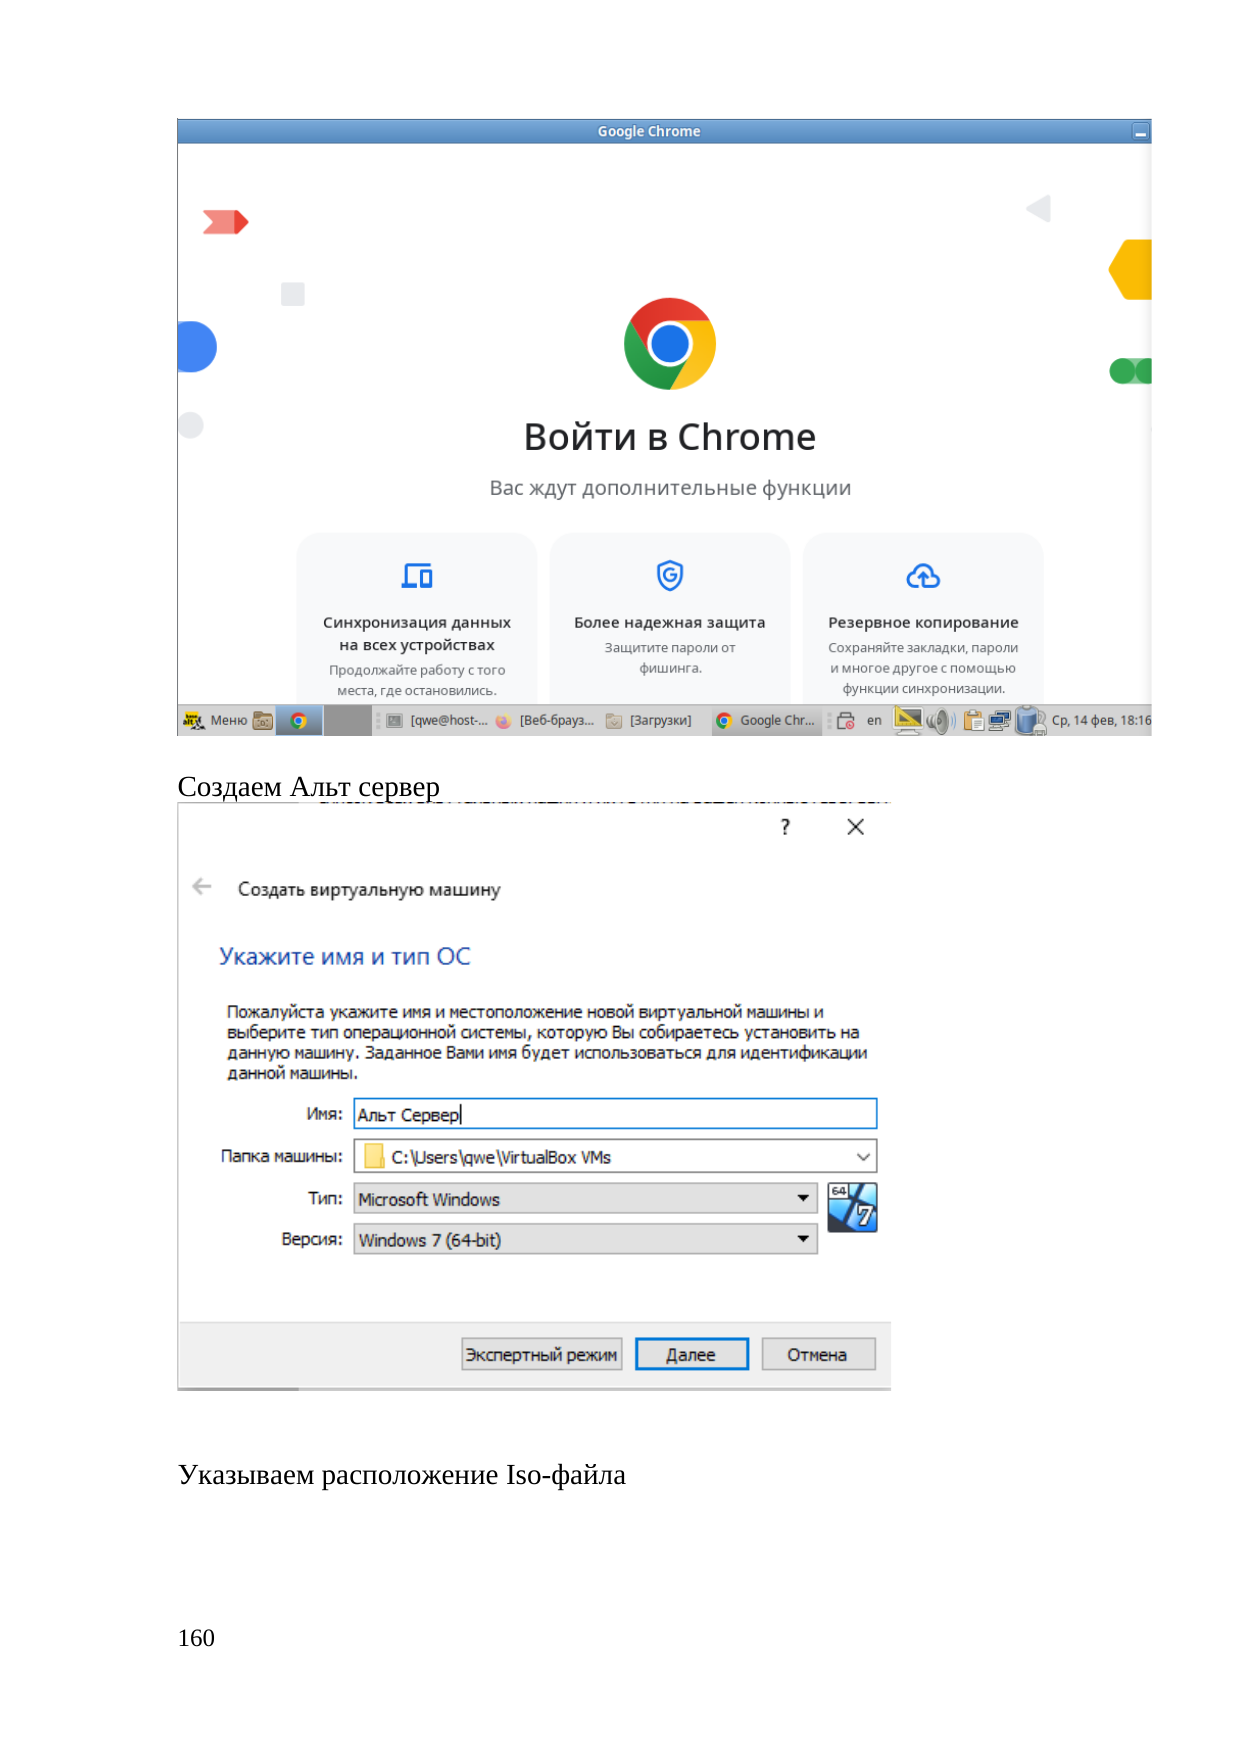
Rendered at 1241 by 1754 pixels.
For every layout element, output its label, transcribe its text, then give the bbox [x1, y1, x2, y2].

picture [177, 802, 892, 1391]
picture [177, 118, 1152, 736]
text Указываем расположение Iso-файла [177, 1457, 1152, 1491]
text Создаем Альт сервер [177, 769, 1152, 802]
